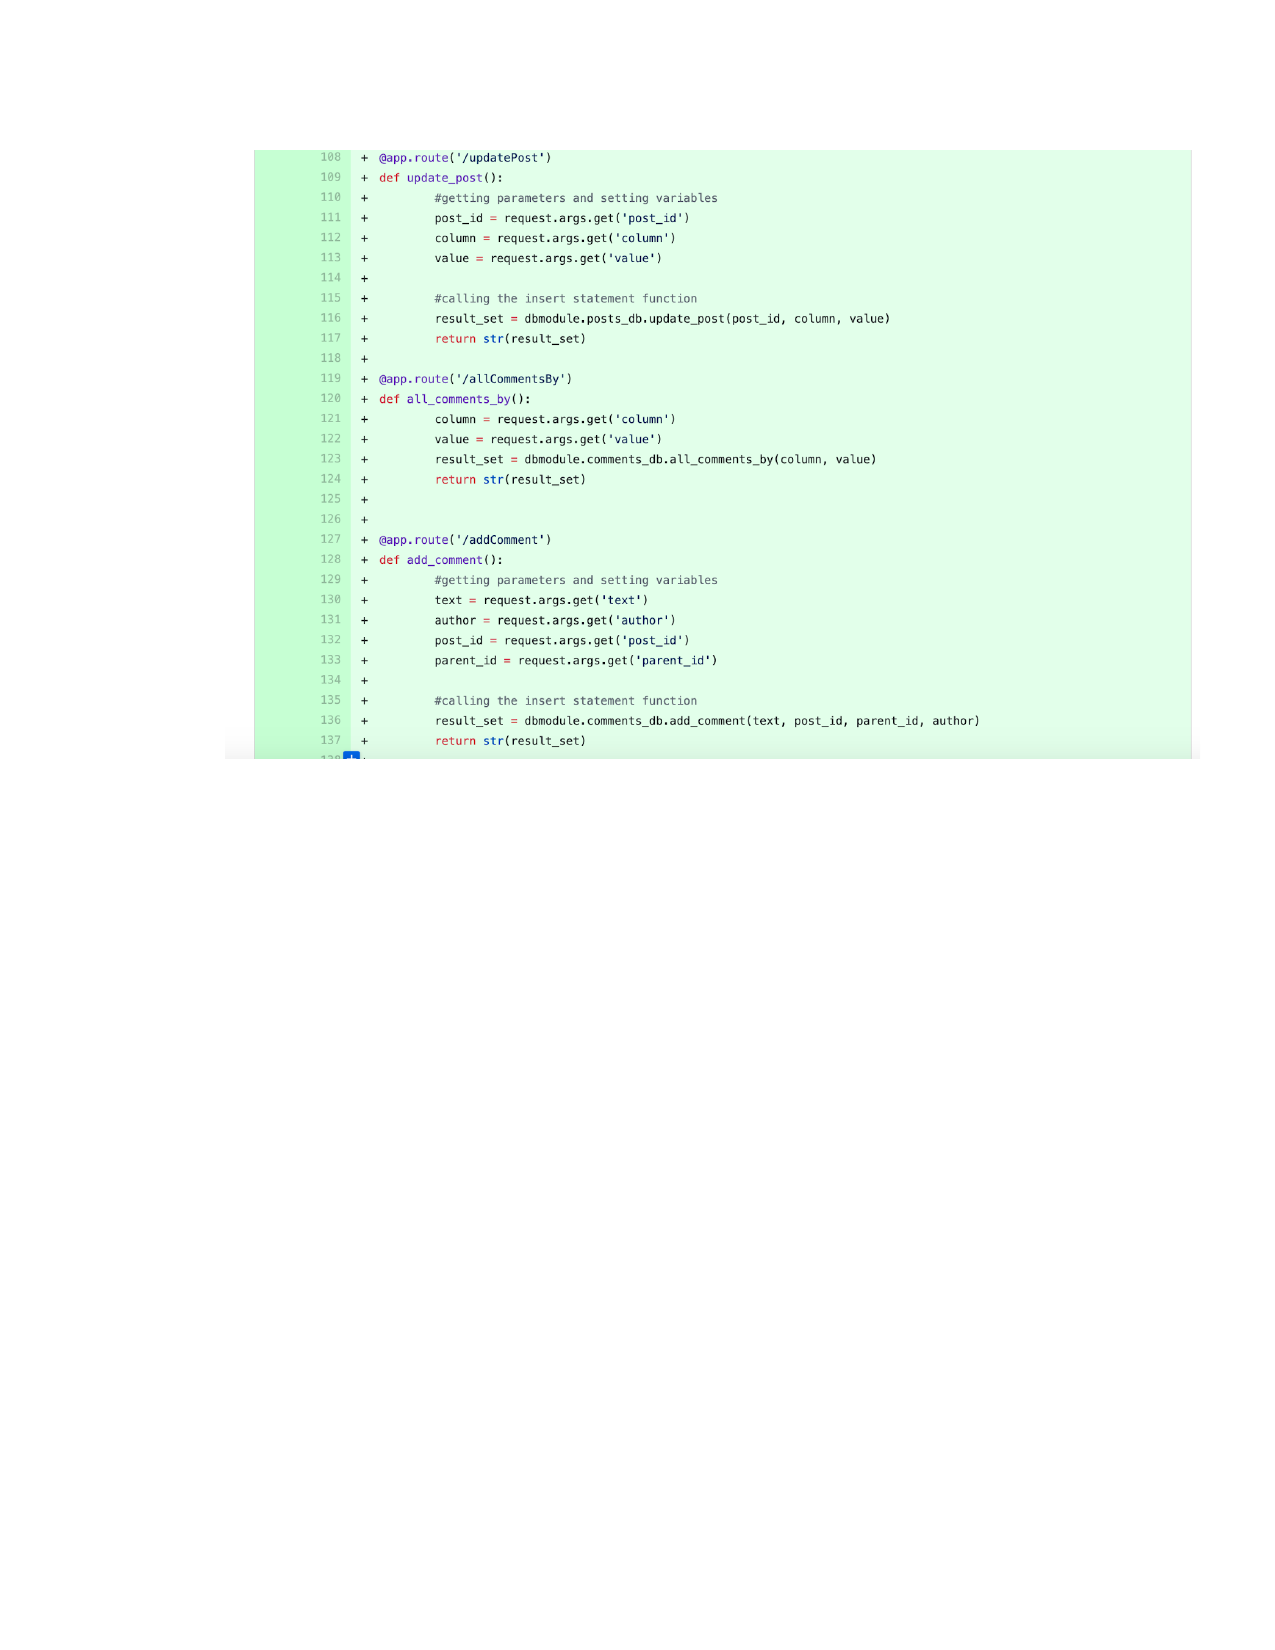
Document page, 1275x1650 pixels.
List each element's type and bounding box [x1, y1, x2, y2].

picture [225, 150, 1200, 759]
